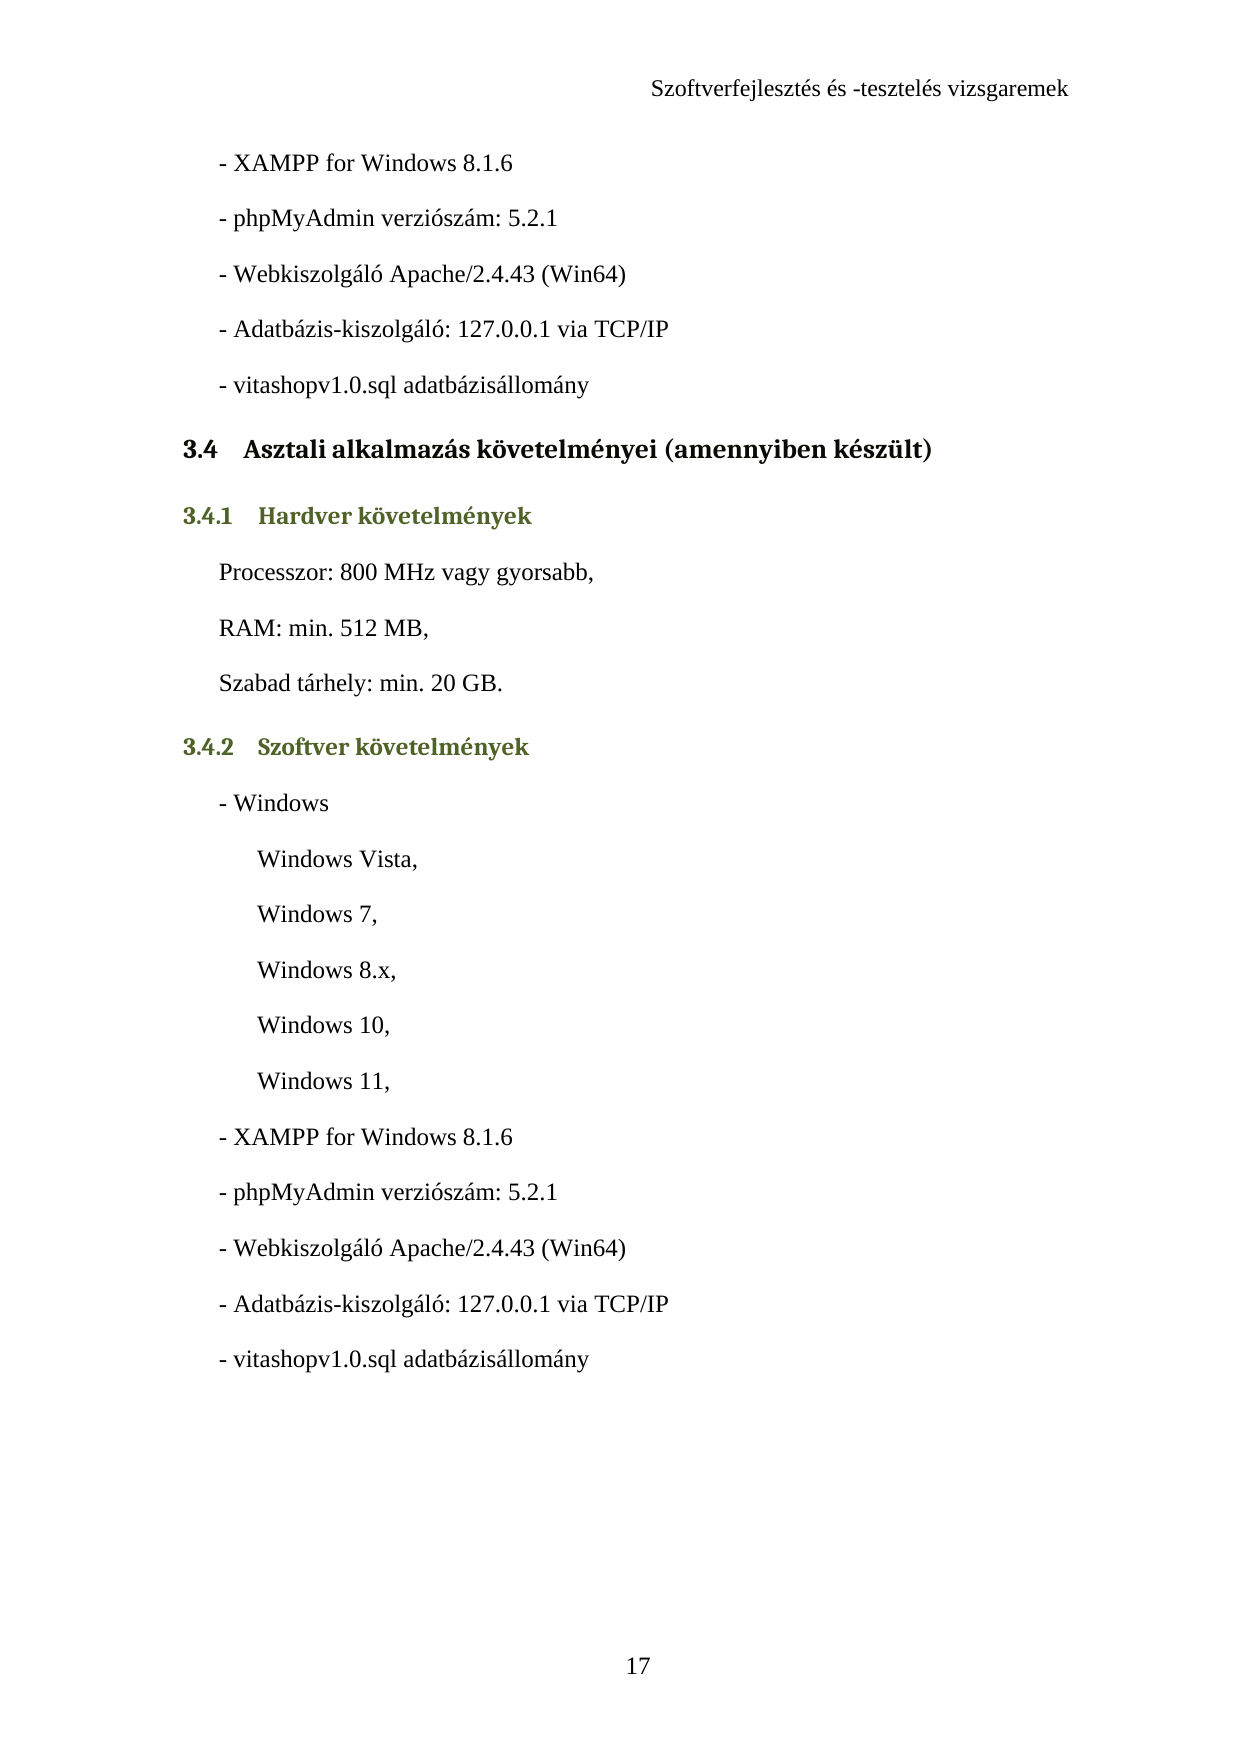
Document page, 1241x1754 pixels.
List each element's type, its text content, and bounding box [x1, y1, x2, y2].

text Windows 7, [183, 899, 1092, 928]
text - Webkiszolgáló Apache/2.4.43 (Win64) [183, 1233, 1092, 1262]
text - vitashopv1.0.sql adatbázisállomány [183, 1344, 1092, 1373]
text Windows 10, [183, 1011, 1092, 1039]
text - XAMPP for Windows 8.1.6 [183, 1122, 1092, 1151]
text RAM: min. 512 MB, [183, 613, 1092, 642]
subtitle Asztali alkalmazás követelményei (amennyiben készült) [183, 434, 1092, 465]
text Szabad tárhely: min. 20 GB. [183, 668, 1092, 697]
text Windows 8.x, [183, 955, 1092, 984]
text Processzor: 800 MHz vagy gyorsabb, [183, 557, 1092, 586]
text - Adatbázis-kiszolgáló: 127.0.0.1 via TCP/IP [183, 314, 1092, 343]
text - Windows [183, 788, 1092, 817]
text Windows Vista, [183, 844, 1092, 872]
text - vitashopv1.0.sql adatbázisállomány [183, 370, 1092, 399]
text - Webkiszolgáló Apache/2.4.43 (Win64) [183, 259, 1092, 288]
text - phpMyAdmin verziószám: 5.2.1 [183, 203, 1092, 232]
text - Adatbázis-kiszolgáló: 127.0.0.1 via TCP/IP [183, 1289, 1092, 1317]
subtitle Hardver követelmények [183, 502, 1092, 530]
text - phpMyAdmin verziószám: 5.2.1 [183, 1177, 1092, 1206]
text Windows 11, [183, 1066, 1092, 1095]
subtitle Szoftver követelmények [183, 732, 1092, 761]
text - XAMPP for Windows 8.1.6 [183, 148, 1092, 176]
